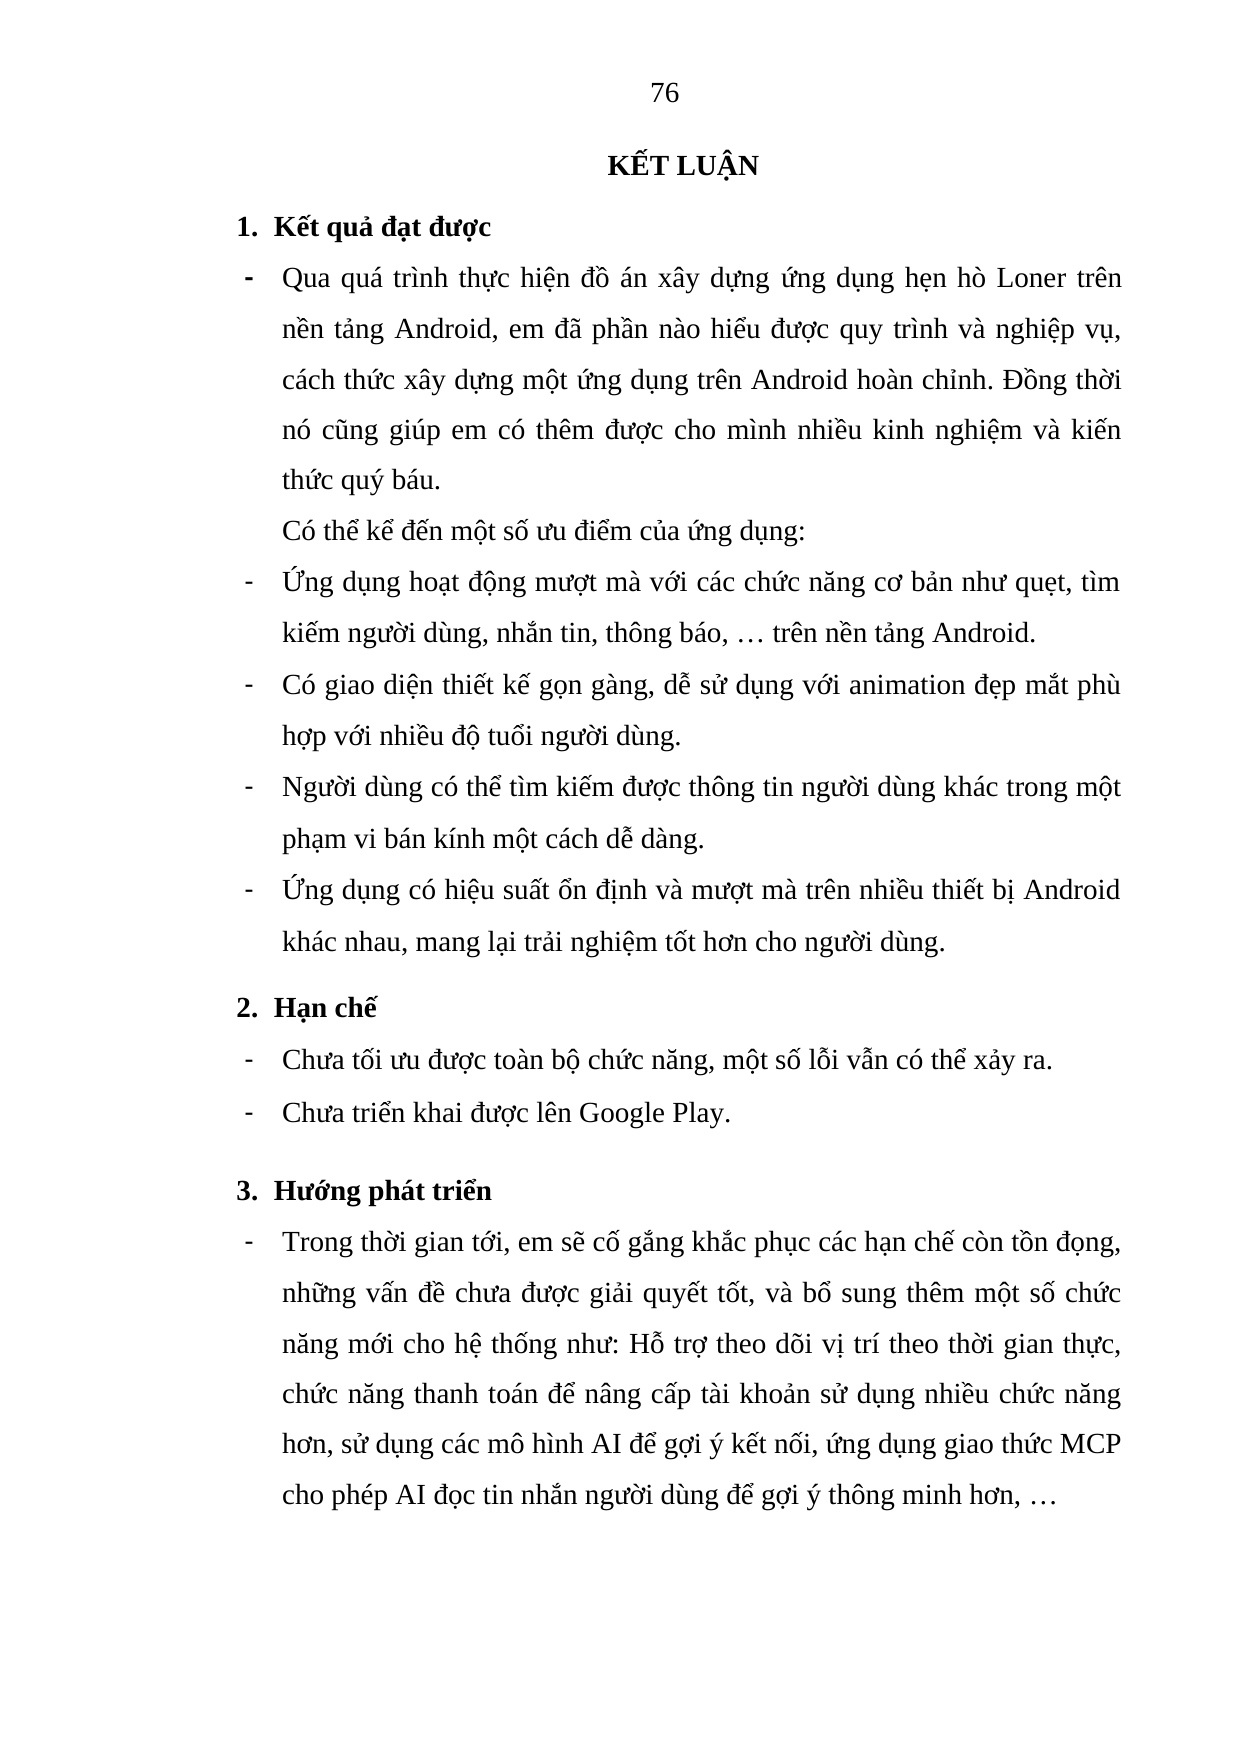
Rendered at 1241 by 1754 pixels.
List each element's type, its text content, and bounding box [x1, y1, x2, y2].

list Người dùng có thể tìm kiếm được thông tin người dùng khác trong một phạm vi bán kính một cách dễ dàng. [244, 768, 1122, 854]
list Hạn chế [236, 991, 1122, 1024]
list Ứng dụng có hiệu suất ổn định và mượt mà trên nhiều thiết bị Android khác nhau, mang lại trải nghiệm tốt hơn cho người dùng. [244, 871, 1122, 957]
list Ứng dụng hoạt động mượt mà với các chức năng cơ bản như quẹt, tìm kiếm người dùng, nhắn tin, thông báo, … trên nền tảng Android. [244, 563, 1122, 649]
list Kết quả đạt được [236, 209, 1122, 242]
list Chưa triển khai được lên Google Play. [244, 1094, 1122, 1130]
list Trong thời gian tới, em sẽ cố gắng khắc phục các hạn chế còn tồn đọng, những vấn đề chưa được giải quyết tốt, và bổ sung thêm một số chức năng mới cho hệ thống như: Hỗ trợ theo dõi vị trí theo thời gian thực, chức năng thanh toán để nâng cấp tài khoản sử dụng nhiều chức năng hơn, sử dụng các mô hình AI để gợi ý kết nối, ứng dụng giao thức MCP cho phép AI đọc tin nhắn người dùng để gợi ý thông minh hơn, … [244, 1223, 1122, 1510]
list Có giao diện thiết kế gọn gàng, dễ sử dụng với animation đẹp mắt phù hợp với nhiều độ tuổi người dùng. [244, 666, 1122, 752]
list Qua quá trình thực hiện đồ án xây dựng ứng dụng hẹn hò Loner trên nền tảng Android, em đã phần nào hiểu được quy trình và nghiệp vụ, cách thức xây dựng một ứng dụng trên Android hoàn chỉnh. Đồng thời nó cũng giúp em có thêm được cho mình nhiều kinh nghiệm và kiến thức quý báu. [244, 259, 1122, 496]
list Chưa tối ưu được toàn bộ chức năng, một số lỗi vẫn có thể xảy ra. [244, 1041, 1122, 1077]
list Hướng phát triển [236, 1173, 1122, 1206]
text Có thể kể đến một số ưu điểm của ứng dụng: [207, 513, 1122, 546]
subtitle KẾT LUẬN [244, 148, 1122, 181]
